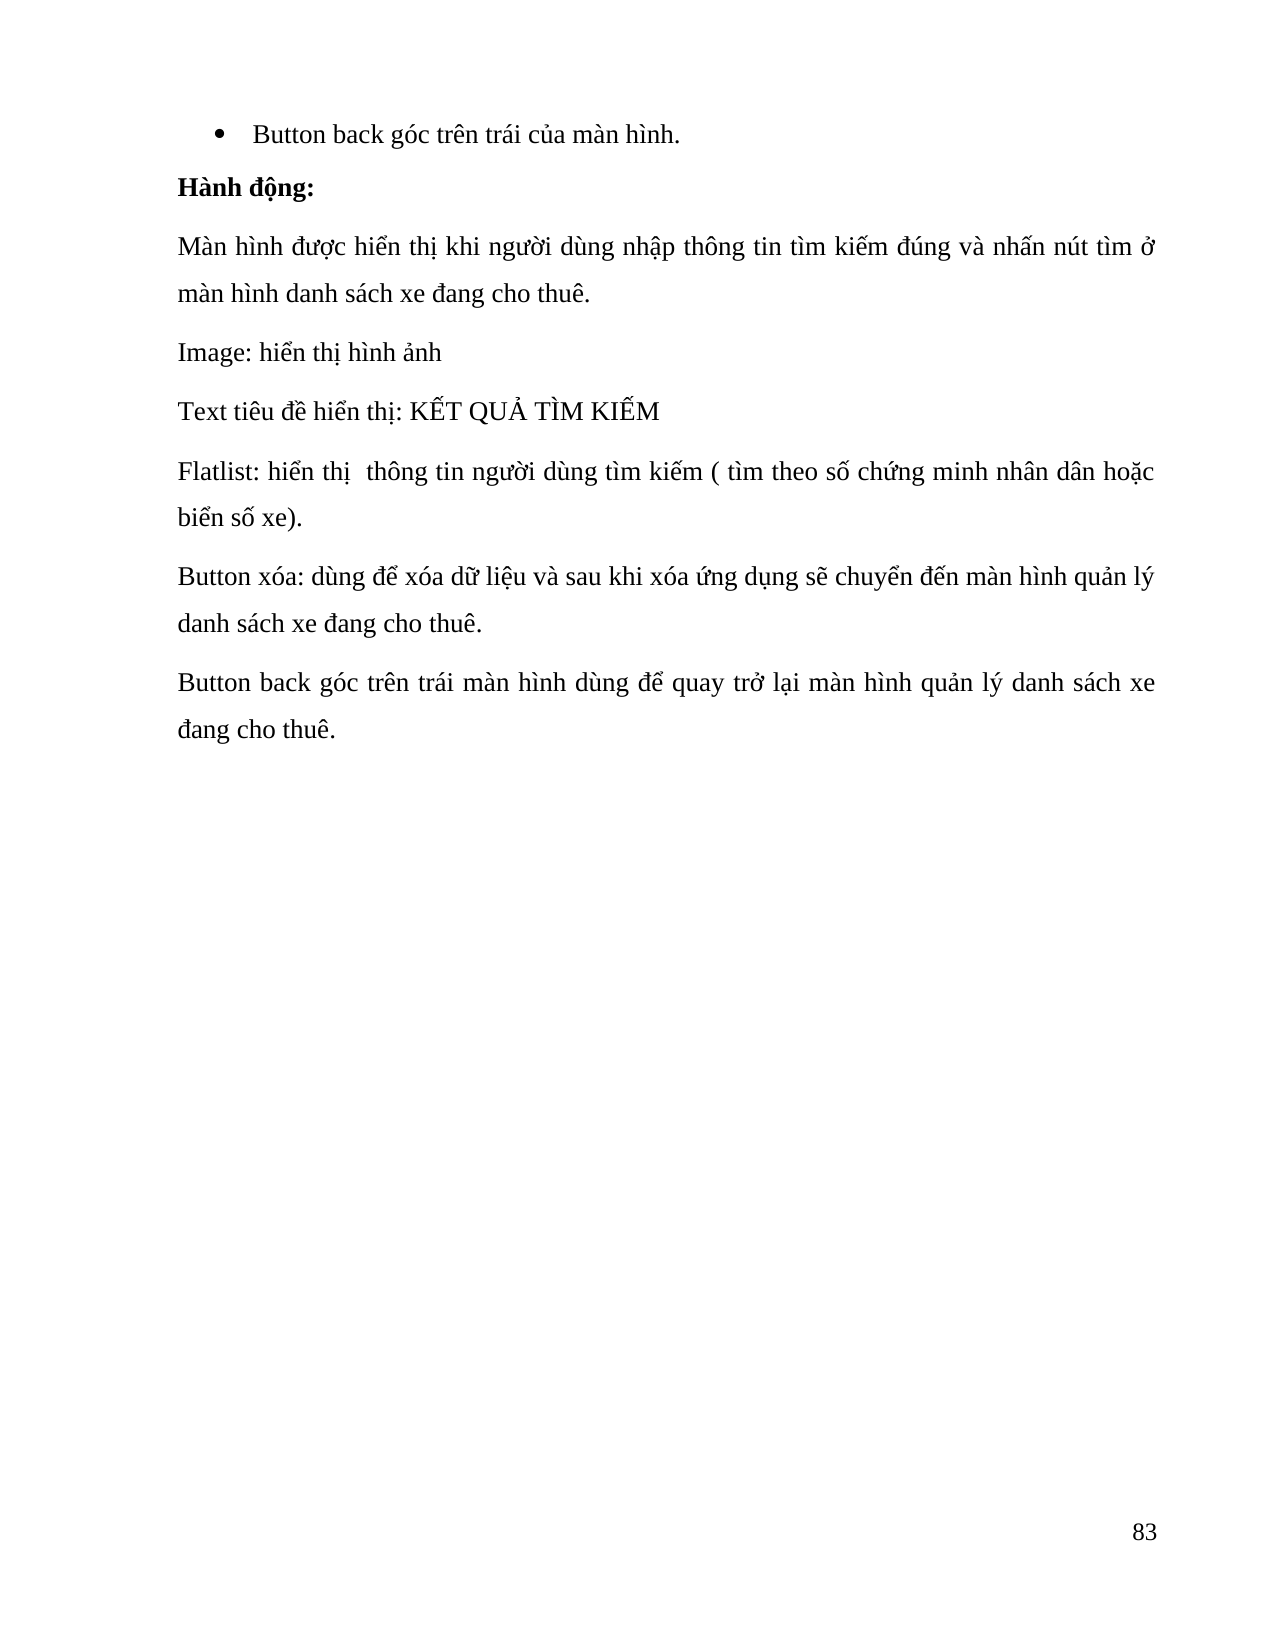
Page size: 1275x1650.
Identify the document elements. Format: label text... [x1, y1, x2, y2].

text Button back góc trên trái màn hình dùng để quay trở lại màn hình quản lý danh sách xe đang cho thuê. [177, 666, 1157, 744]
text Image: hiển thị hình ảnh [177, 336, 1157, 367]
text Text tiêu đề hiển thị: KẾT QUẢ TÌM KIẾM [177, 395, 1157, 427]
text Button xóa: dùng để xóa dữ liệu và sau khi xóa ứng dụng sẽ chuyển đến màn hình quản lý danh sách xe đang cho thuê. [177, 560, 1157, 638]
text Flatlist: hiển thị thông tin người dùng tìm kiếm ( tìm theo số chứng minh nhân dân hoặc biển số xe). [177, 454, 1157, 532]
text Màn hình được hiển thị khi người dùng nhập thông tin tìm kiếm đúng và nhấn nút tìm ở màn hình danh sách xe đang cho thuê. [177, 230, 1157, 308]
text Hành động: [177, 171, 1157, 202]
list Button back góc trên trái của màn hình. [215, 118, 1157, 149]
